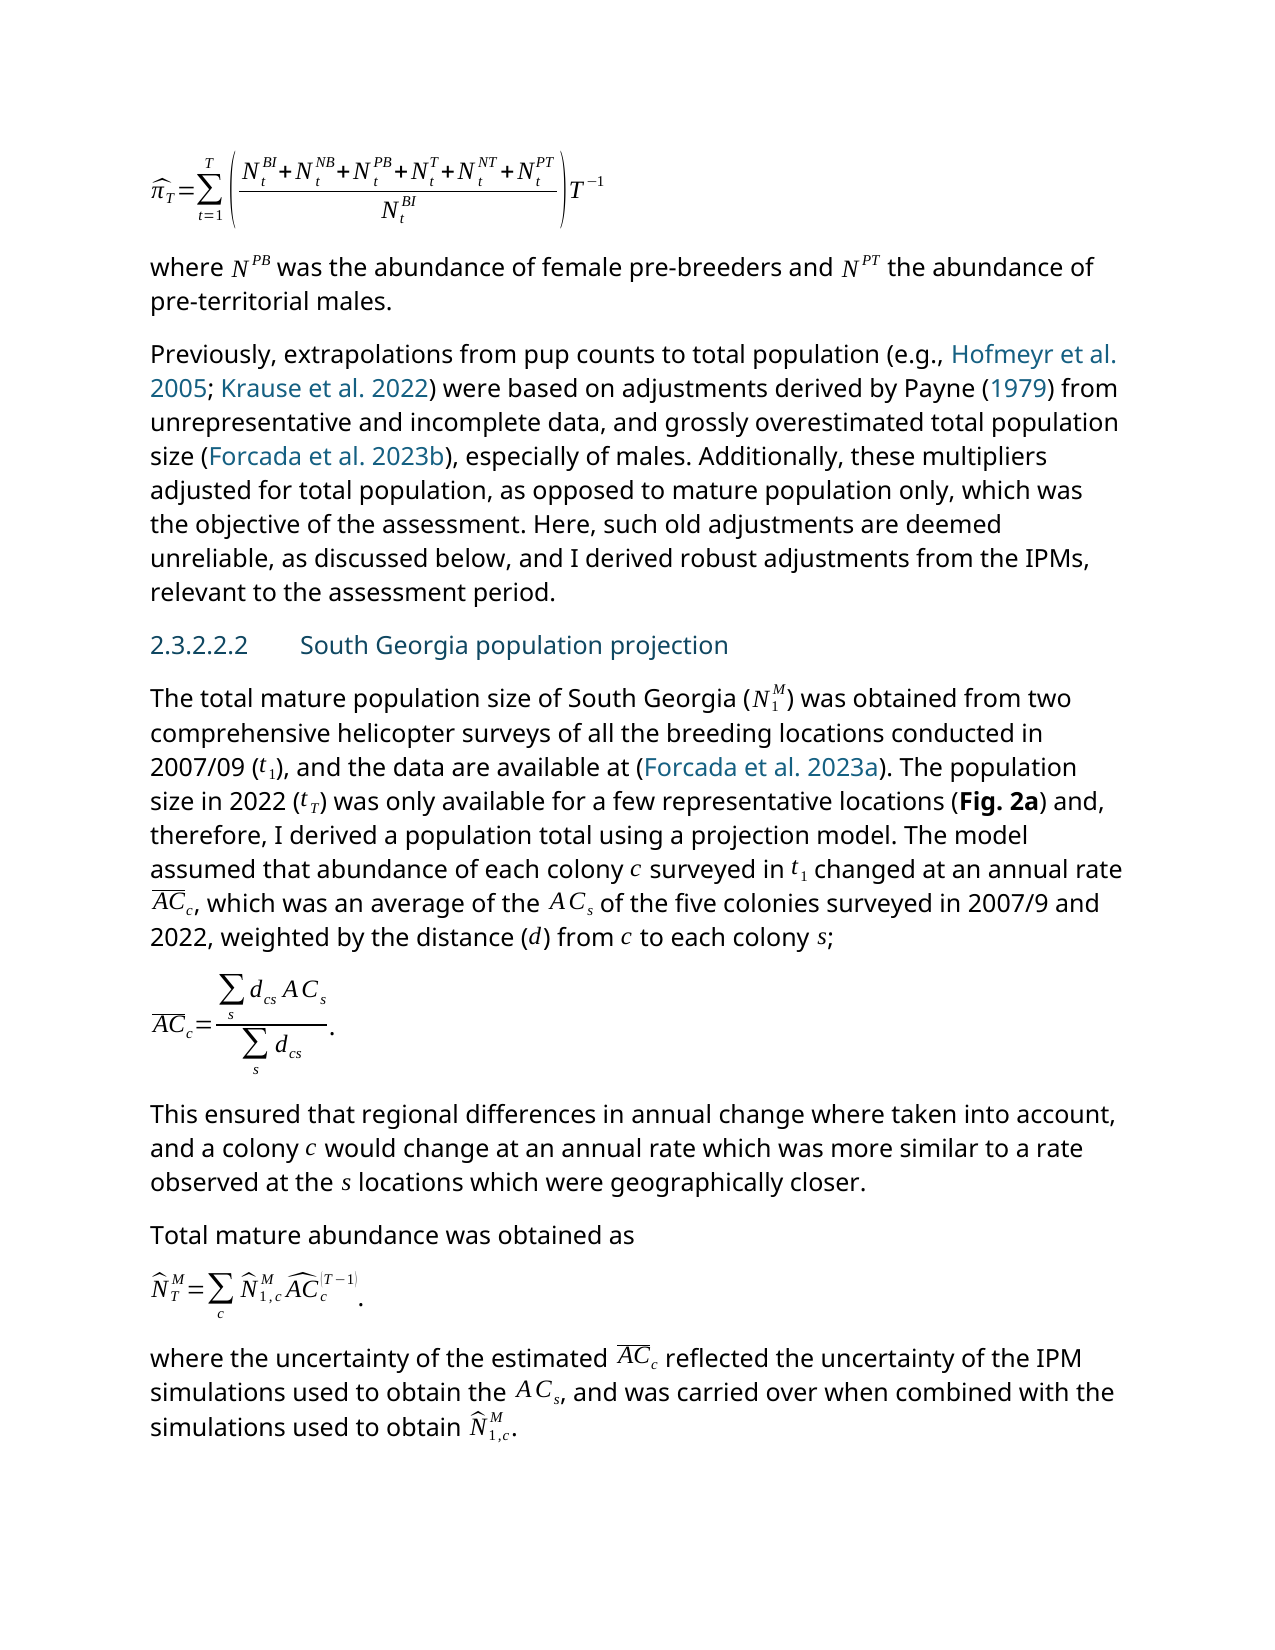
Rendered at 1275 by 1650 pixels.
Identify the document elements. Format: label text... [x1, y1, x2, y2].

subtitle 2.3.2.2.2 South Georgia population projection [150, 628, 1125, 662]
text . [150, 973, 1125, 1078]
text Previously, extrapolations from pup counts to total population (e.g., Hofmeyr et al. 2005; Krause et al. 2022) were based on adjustments derived by Payne (1979) from unrepresentative and incomplete data, and grossly overestimated total population size (Forcada et al. 2023b), especially of males. Additionally, these multipliers adjusted for total population, as opposed to mature population only, which was the objective of the assessment. Here, such old adjustments are deemed unreliable, as discussed below, and I derived robust adjustments from the IPMs, relevant to the assessment period. [150, 337, 1125, 609]
text . [150, 1271, 1125, 1322]
text where the uncertainty of the estimated reflected the uncertainty of the IPM simulations used to obtain the , and was carried over when combined with the simulations used to obtain . [150, 1341, 1125, 1444]
text where was the abundance of female pre-breeders and the abundance of pre-territorial males. [150, 250, 1125, 318]
text This ensured that regional differences in annual change where taken into account, and a colony would change at an annual rate which was more similar to a rate observed at the locations which were geographically closer. [150, 1097, 1125, 1199]
text The total mature population size of South Georgia () was obtained from two comprehensive helicopter surveys of all the breeding locations conducted in 2007/09 (), and the data are available at (Forcada et al. 2023a). The population size in 2022 () was only available for a few representative locations (Fig. 2a) and, therefore, I derived a population total using a projection model. The model assumed that abundance of each colony surveyed in changed at an annual rate , which was an average of the of the five colonies surveyed in 2007/9 and 2022, weighted by the distance () from to each colony ; [150, 681, 1125, 954]
text Total mature abundance was obtained as [150, 1218, 1125, 1252]
